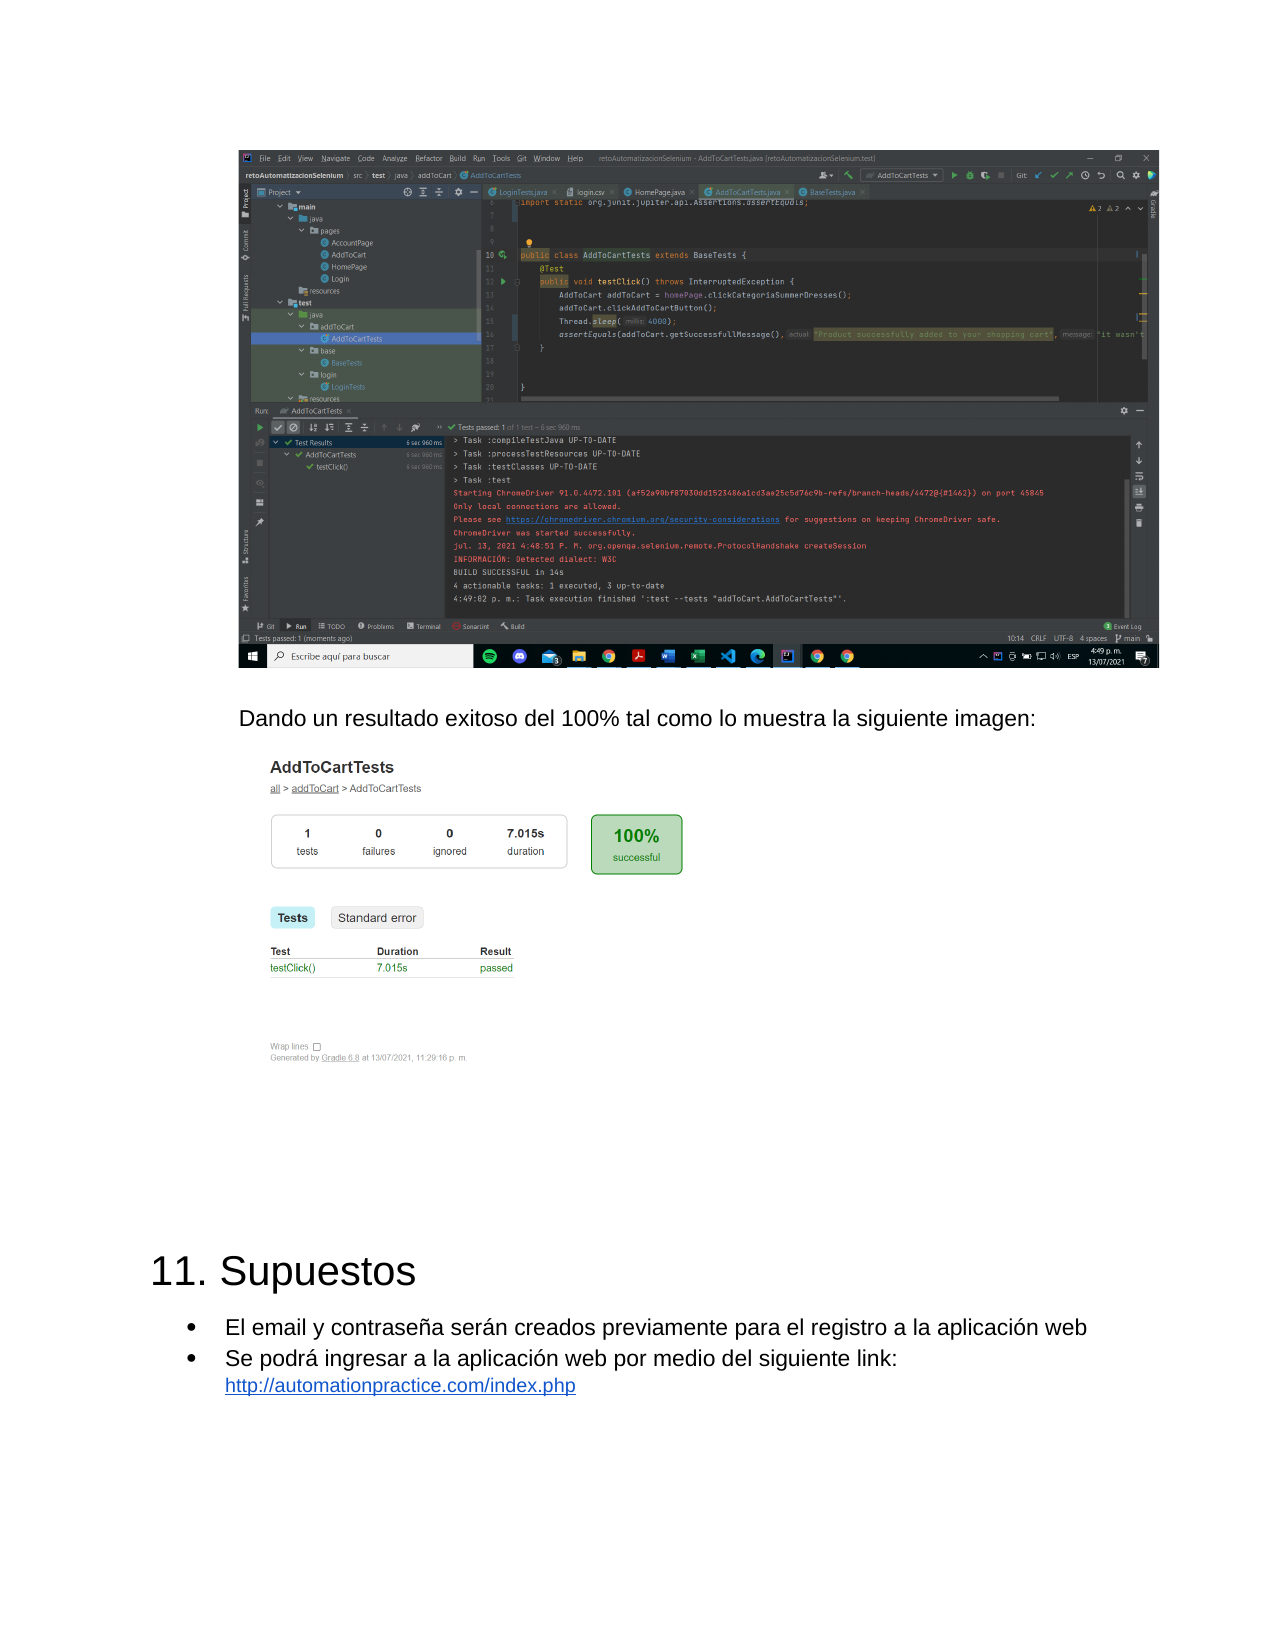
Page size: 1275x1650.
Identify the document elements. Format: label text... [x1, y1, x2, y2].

subtitle 11. Supuestos [150, 1247, 1125, 1295]
text Dando un resultado exitoso del 100% tal como lo muestra la siguiente imagen: [239, 705, 1125, 731]
picture [238, 735, 1214, 1172]
list Se podrá ingresar a la aplicación web por medio del siguiente link: http://automationpractice.com/index.php [187, 1344, 1125, 1397]
list El email y contraseña serán creados previamente para el registro a la aplicación web [187, 1314, 1125, 1341]
picture [238, 150, 1160, 668]
